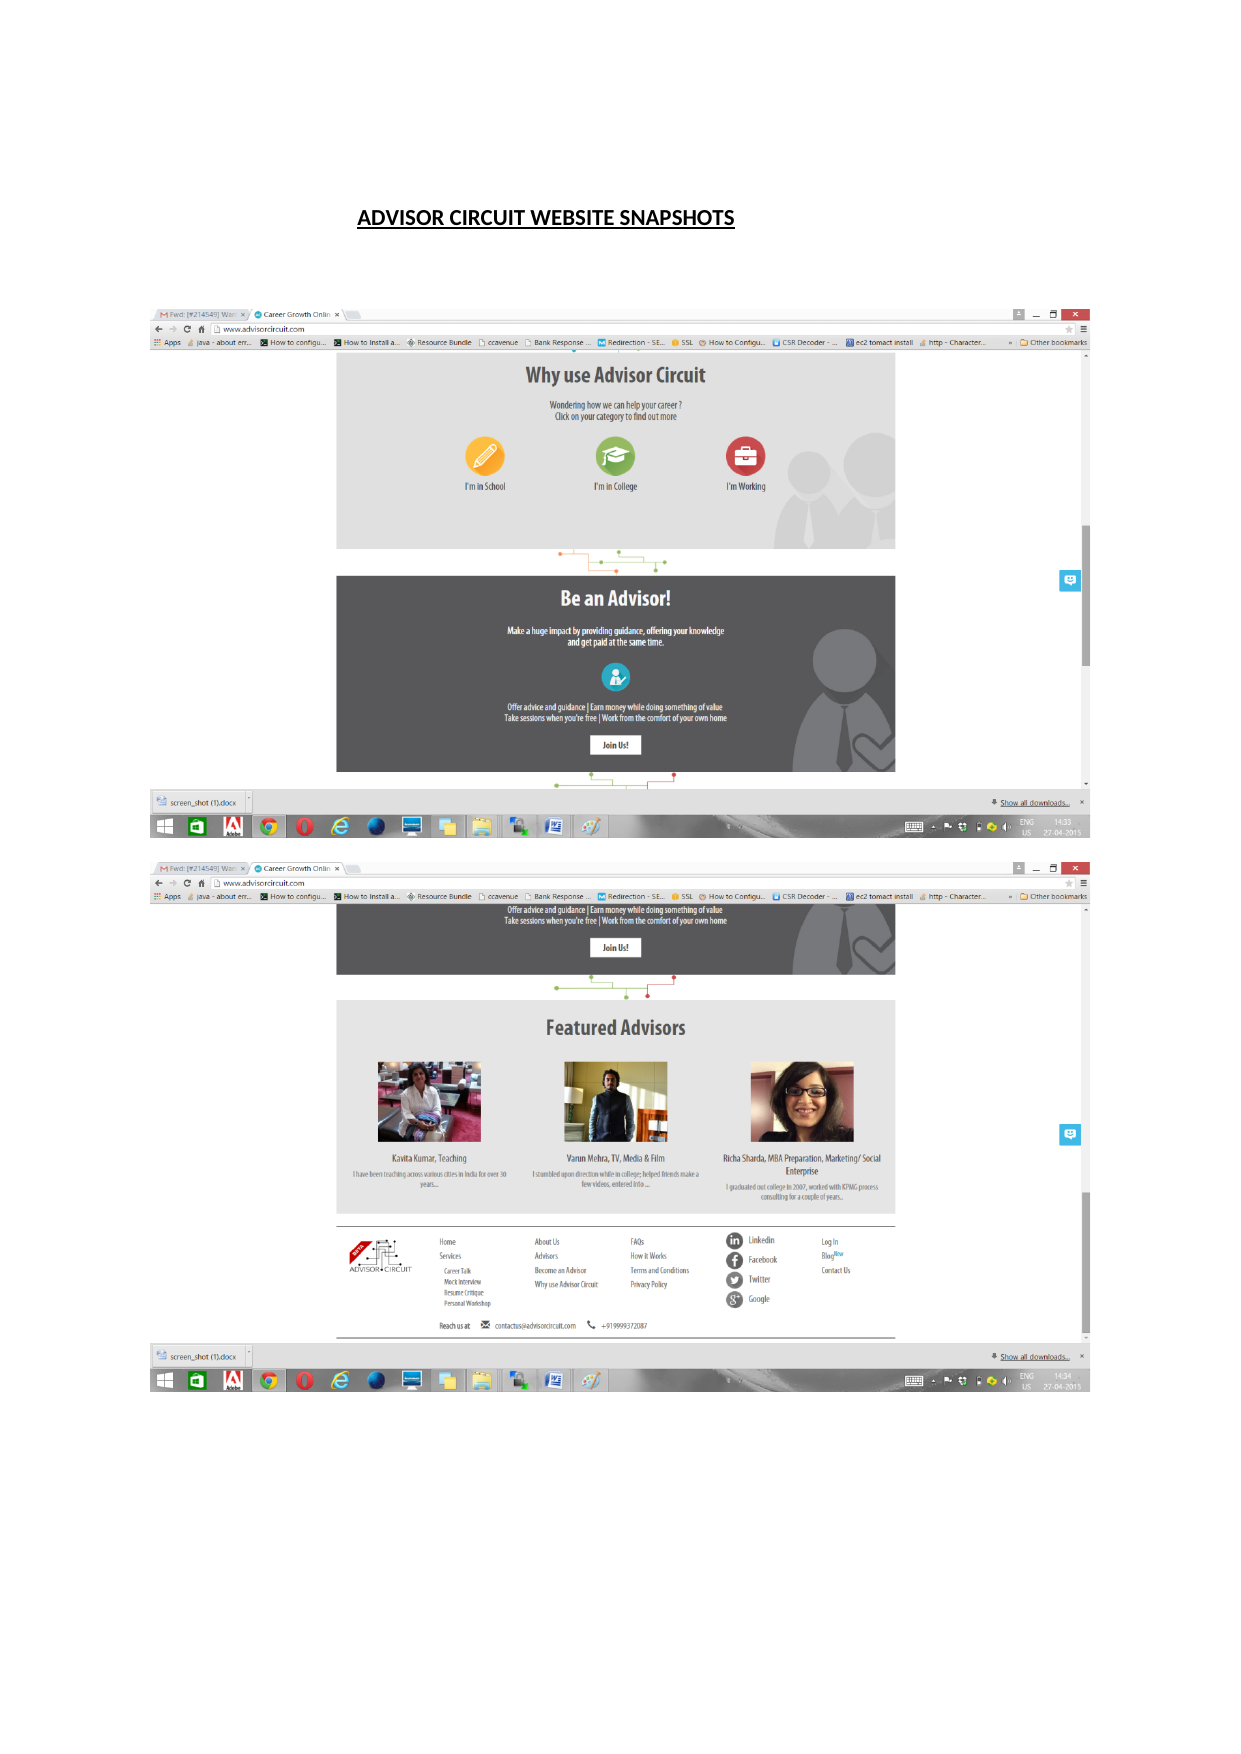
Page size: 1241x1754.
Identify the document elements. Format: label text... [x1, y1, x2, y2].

picture [150, 309, 1091, 838]
picture [150, 862, 1091, 1392]
text ADVISOR CIRCUIT WEBSITE SNAPSHOTS [150, 203, 1090, 231]
